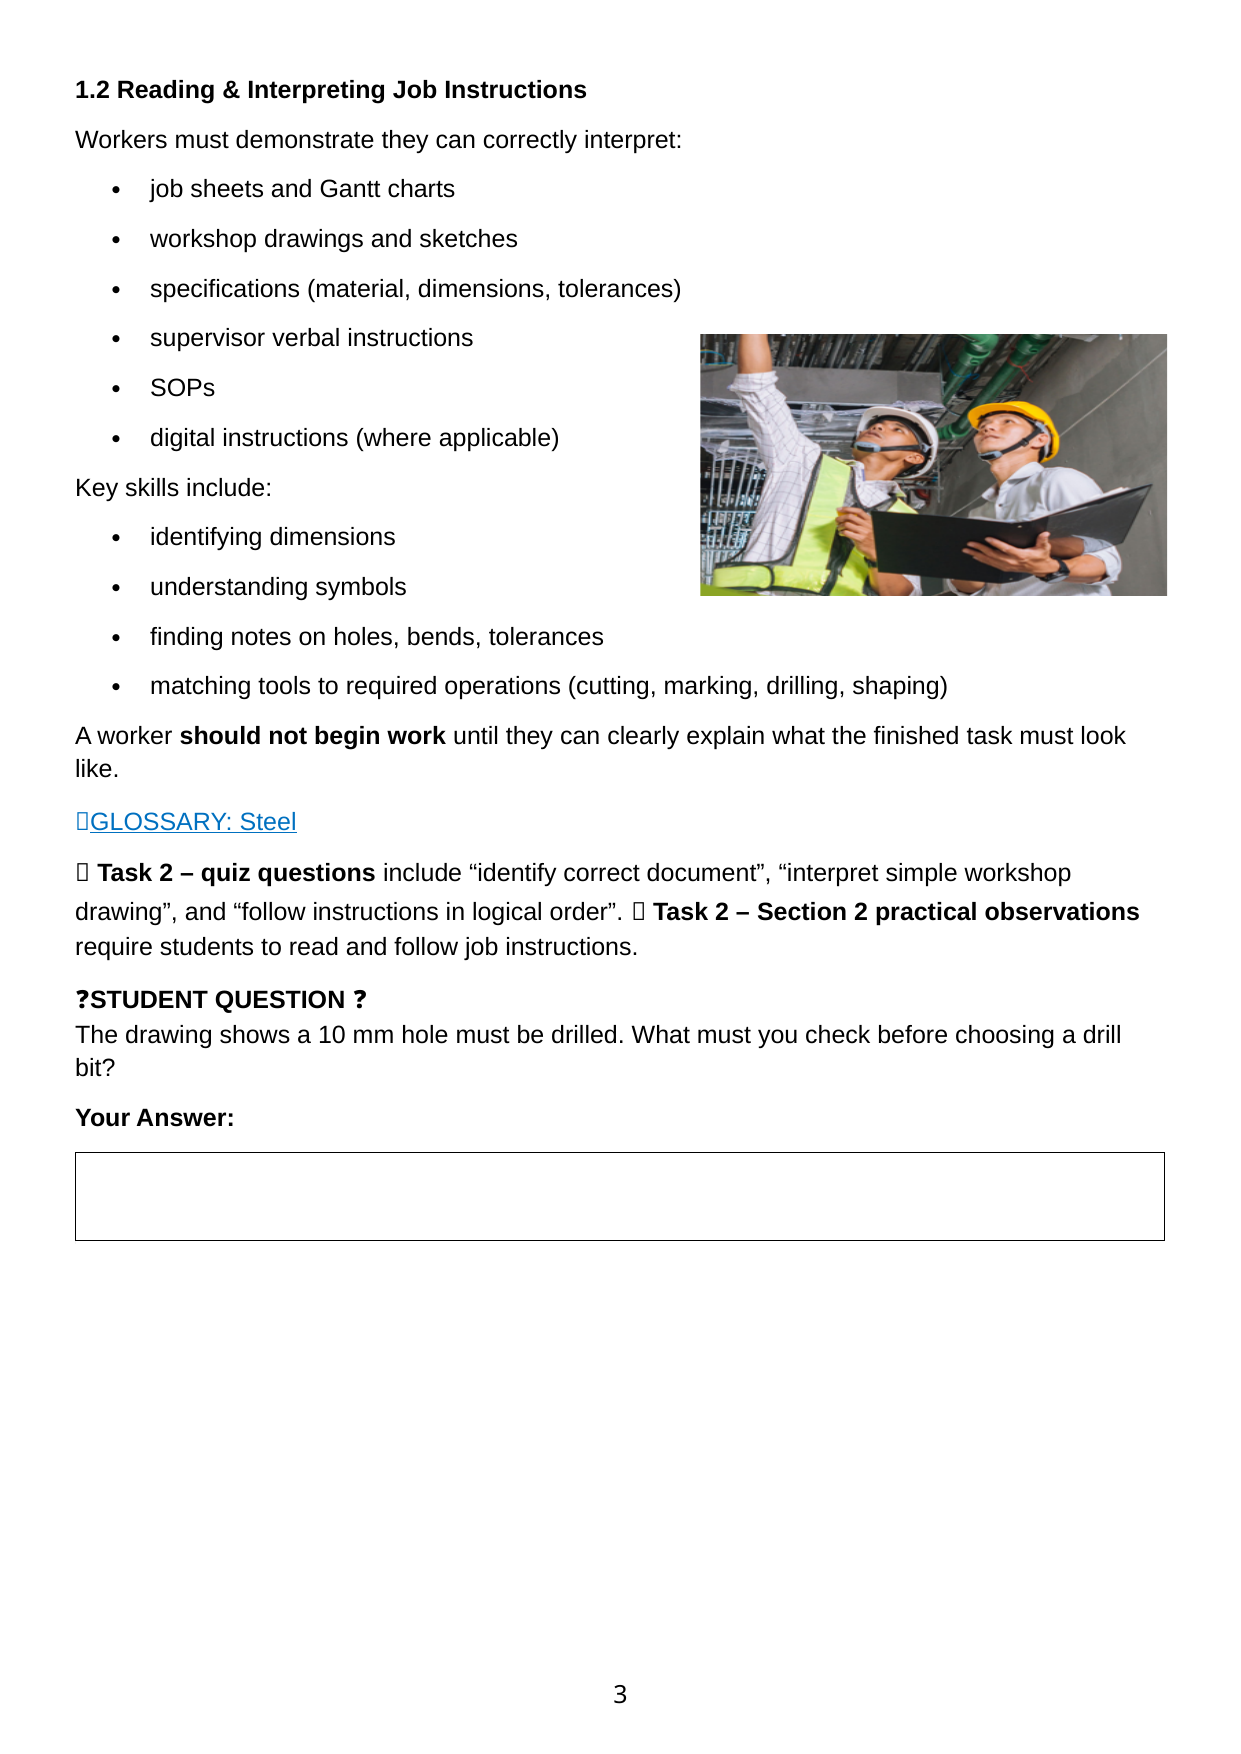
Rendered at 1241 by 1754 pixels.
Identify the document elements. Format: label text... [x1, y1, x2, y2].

table_header [76, 1153, 1164, 1239]
list digital instructions (where applicable) [112, 423, 698, 452]
list job sheets and Gantt charts [112, 174, 1165, 203]
list specifications (material, dimensions, tolerances) [112, 274, 1165, 302]
text 1.2 Reading & Interpreting Job Instructions [75, 75, 1165, 104]
text 🔗GLOSSARY: Steel [75, 804, 1165, 838]
list SOPs [112, 373, 698, 402]
picture [698, 334, 1167, 594]
text Your Answer: [75, 1103, 1165, 1131]
text Key skills include: [75, 472, 698, 501]
text A worker should not begin work until they can clearly explain what the finished task must look like. [75, 721, 1165, 783]
list understanding symbols [112, 572, 1165, 601]
list supervisor verbal instructions [112, 323, 1165, 352]
list workshop drawings and sketches [112, 224, 1165, 253]
text 📖 Task 2 – quiz questions include “identify correct document”, “interpret simple workshop drawing”, and “follow instructions in logical order”. 📖 Task 2 – Section 2 practical observations require students to read and follow job instructions. [75, 854, 1165, 961]
list finding notes on holes, bends, tolerances [112, 622, 1165, 650]
list identifying dimensions [112, 522, 698, 551]
text Workers must demonstrate they can correctly interpret: [75, 125, 1165, 153]
list matching tools to required operations (cutting, marking, drilling, shaping) [112, 671, 1165, 700]
text ❓STUDENT QUESTION ❓ The drawing shows a 10 mm hole must be drilled. What must you check before choosing a drill bit? [75, 982, 1165, 1082]
